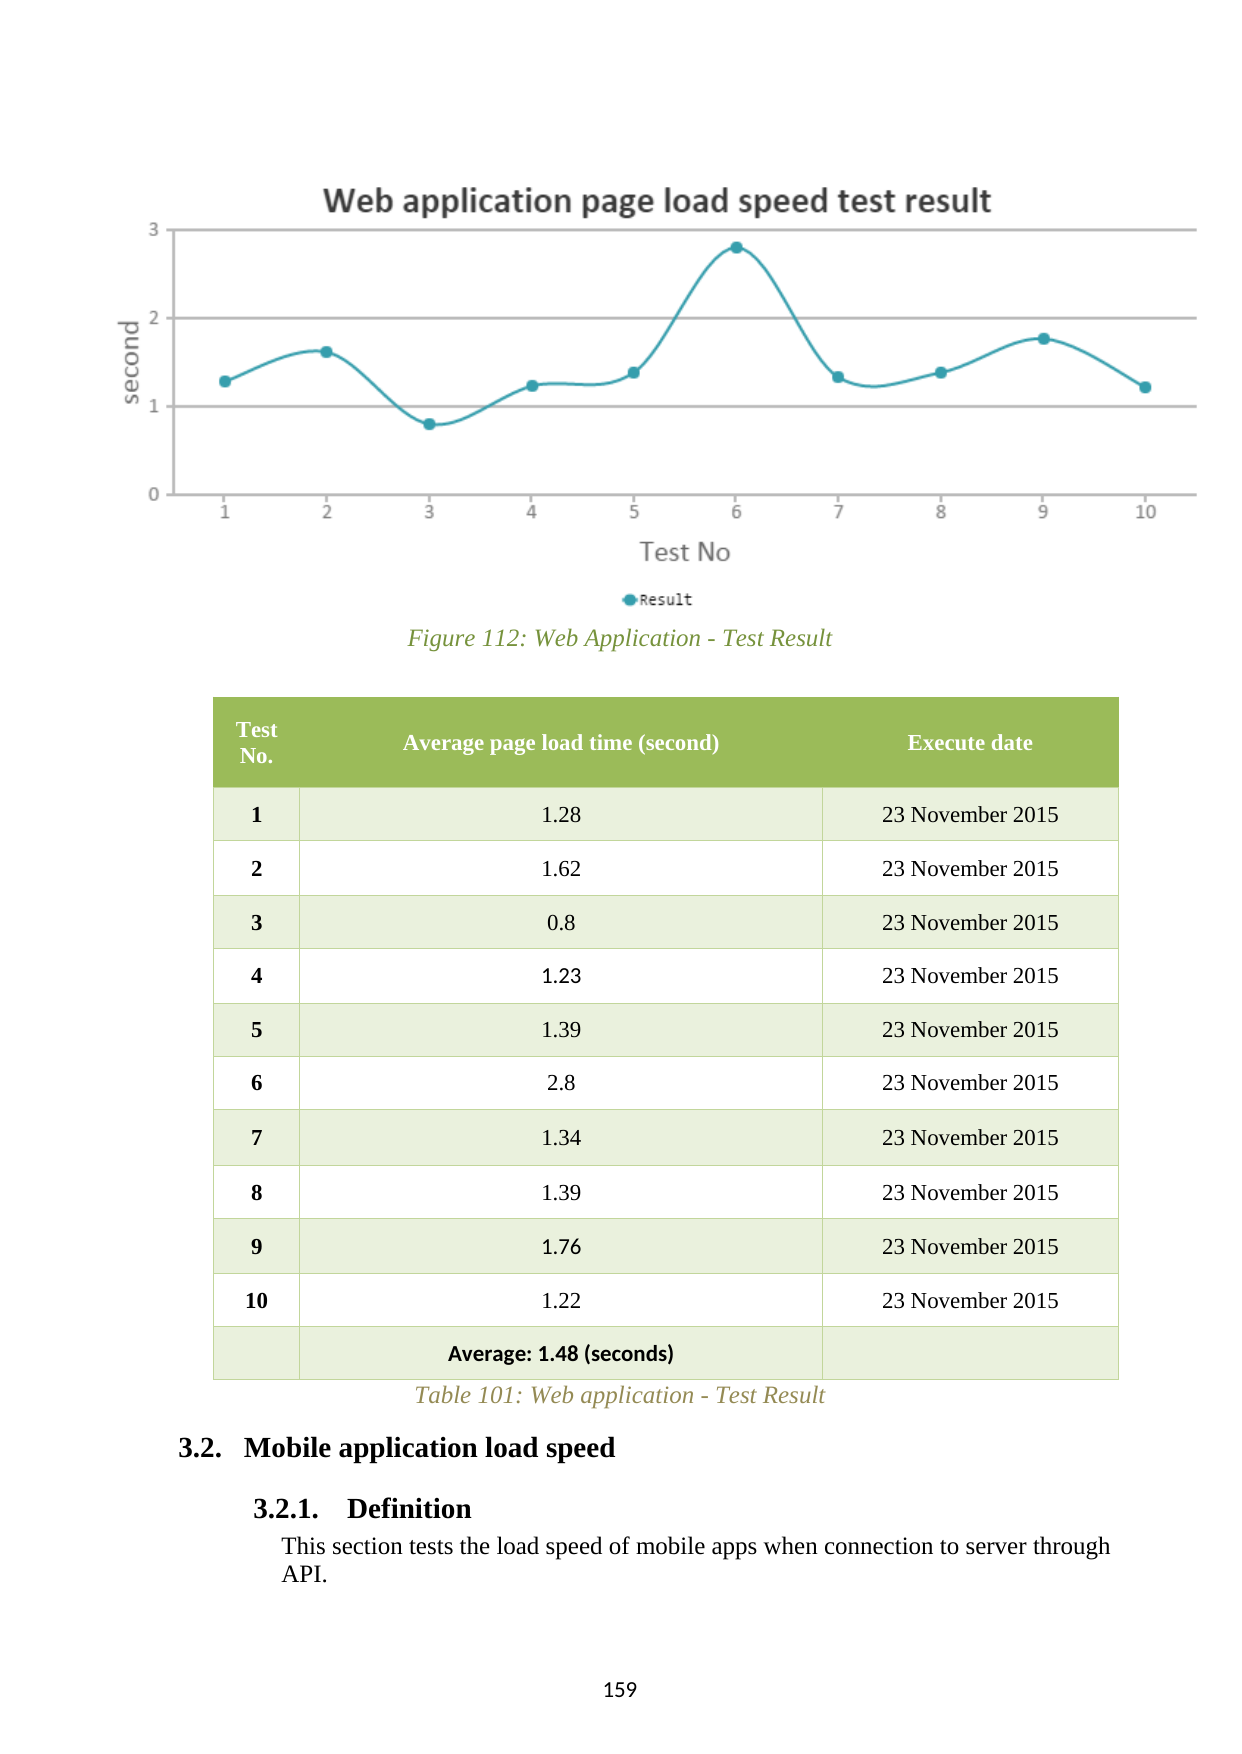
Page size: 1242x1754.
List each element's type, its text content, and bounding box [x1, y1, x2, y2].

subtitle Mobile application load speed [169, 1430, 1146, 1463]
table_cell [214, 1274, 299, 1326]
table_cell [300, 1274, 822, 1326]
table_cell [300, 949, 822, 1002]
subtitle Definition [253, 1491, 1146, 1524]
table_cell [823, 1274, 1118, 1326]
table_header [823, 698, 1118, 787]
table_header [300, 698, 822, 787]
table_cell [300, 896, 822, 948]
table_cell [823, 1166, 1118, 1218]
picture [93, 162, 1222, 623]
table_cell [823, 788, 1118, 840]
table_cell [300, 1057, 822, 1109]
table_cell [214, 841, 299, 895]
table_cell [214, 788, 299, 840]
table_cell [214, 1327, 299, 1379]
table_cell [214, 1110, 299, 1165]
text Figure 112: Web Application - Test Result [94, 623, 1146, 652]
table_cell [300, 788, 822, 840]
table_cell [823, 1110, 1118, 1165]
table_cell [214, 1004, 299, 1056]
text This section tests the load speed of mobile apps when connection to server through API. [281, 1531, 1146, 1588]
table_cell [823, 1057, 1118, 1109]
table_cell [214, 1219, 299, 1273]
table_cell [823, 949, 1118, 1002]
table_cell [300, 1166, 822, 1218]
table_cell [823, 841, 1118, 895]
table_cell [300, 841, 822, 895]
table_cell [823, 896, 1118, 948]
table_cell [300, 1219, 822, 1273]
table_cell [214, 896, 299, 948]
text Table 101: Web application - Test Result [94, 1380, 1146, 1409]
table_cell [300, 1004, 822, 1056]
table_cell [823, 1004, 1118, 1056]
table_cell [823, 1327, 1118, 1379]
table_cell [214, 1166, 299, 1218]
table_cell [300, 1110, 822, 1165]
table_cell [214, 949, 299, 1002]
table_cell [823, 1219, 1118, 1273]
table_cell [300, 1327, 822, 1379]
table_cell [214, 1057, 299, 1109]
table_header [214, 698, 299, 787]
